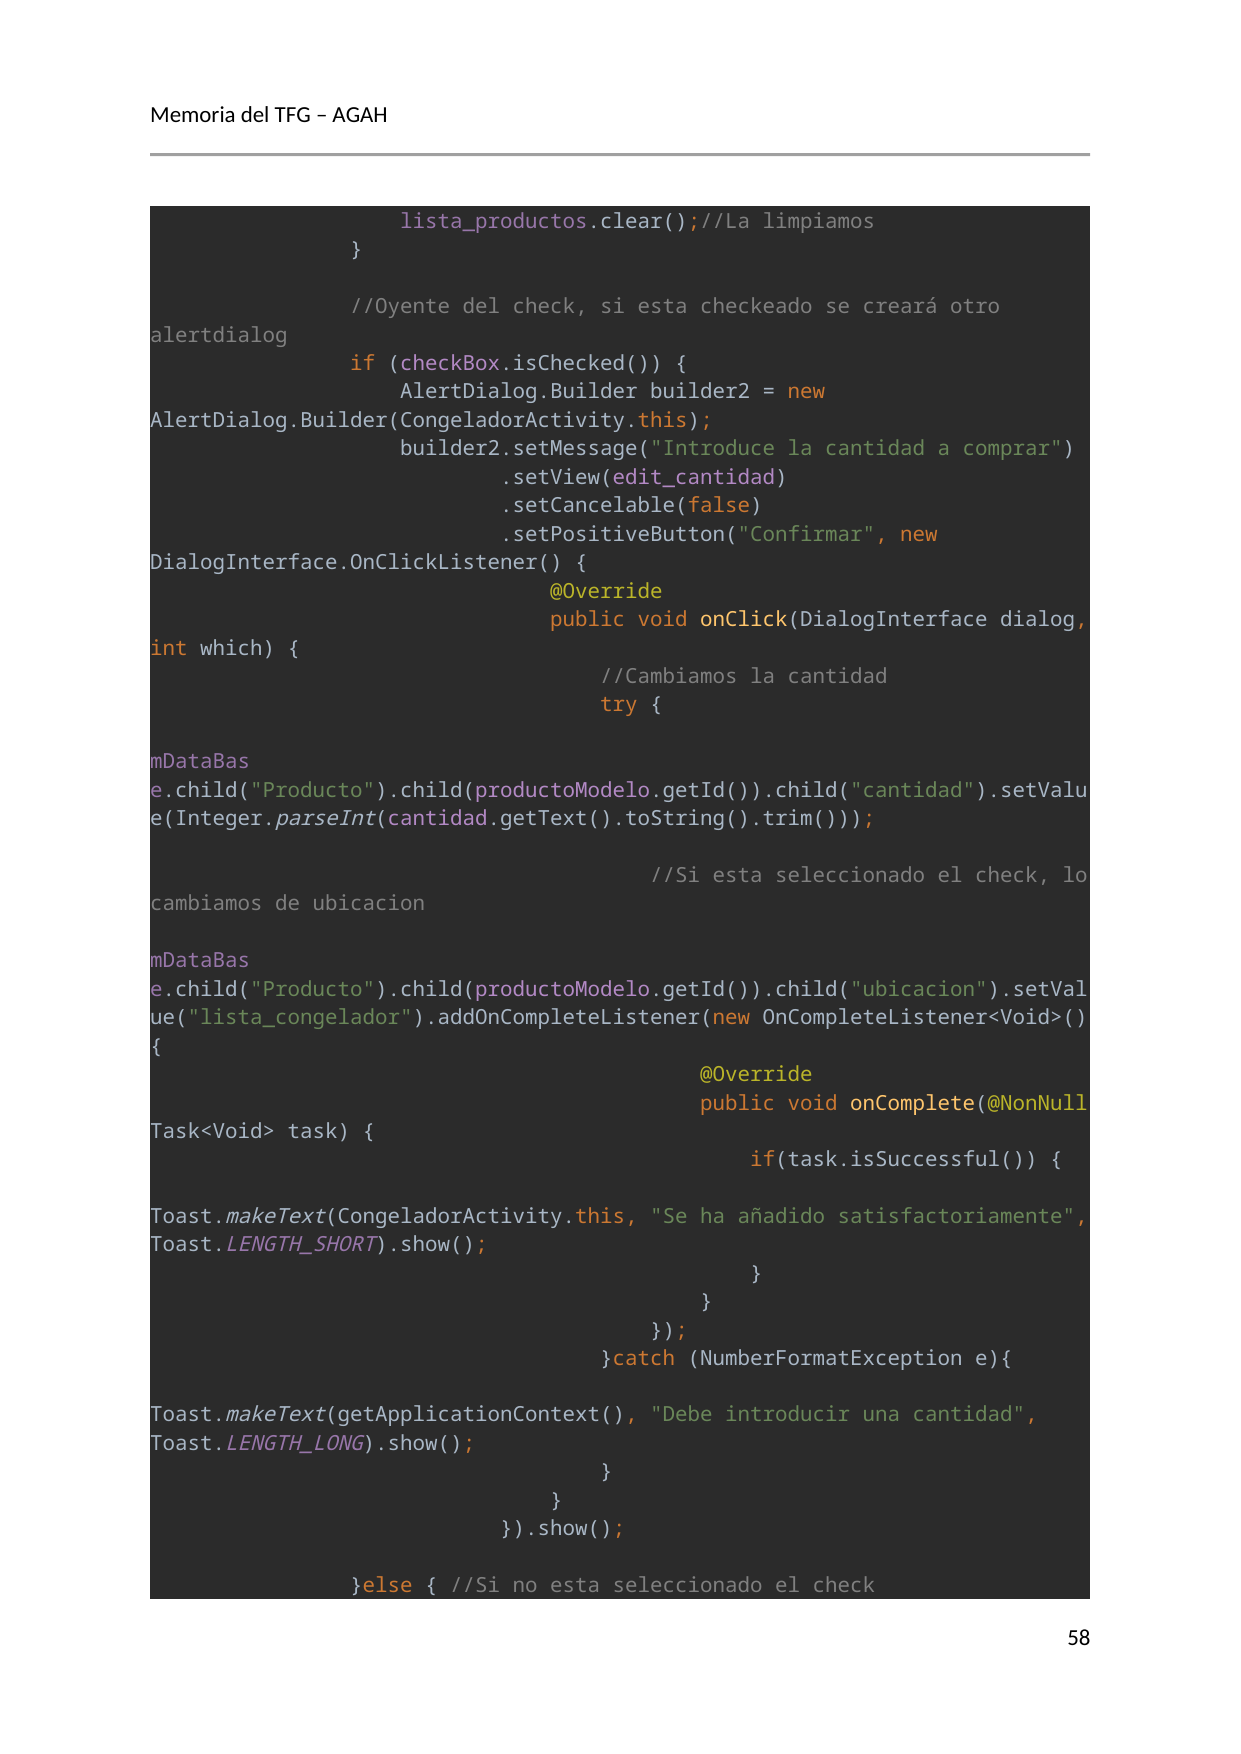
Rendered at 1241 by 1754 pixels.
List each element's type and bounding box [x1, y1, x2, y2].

text [150, 206, 1090, 1599]
